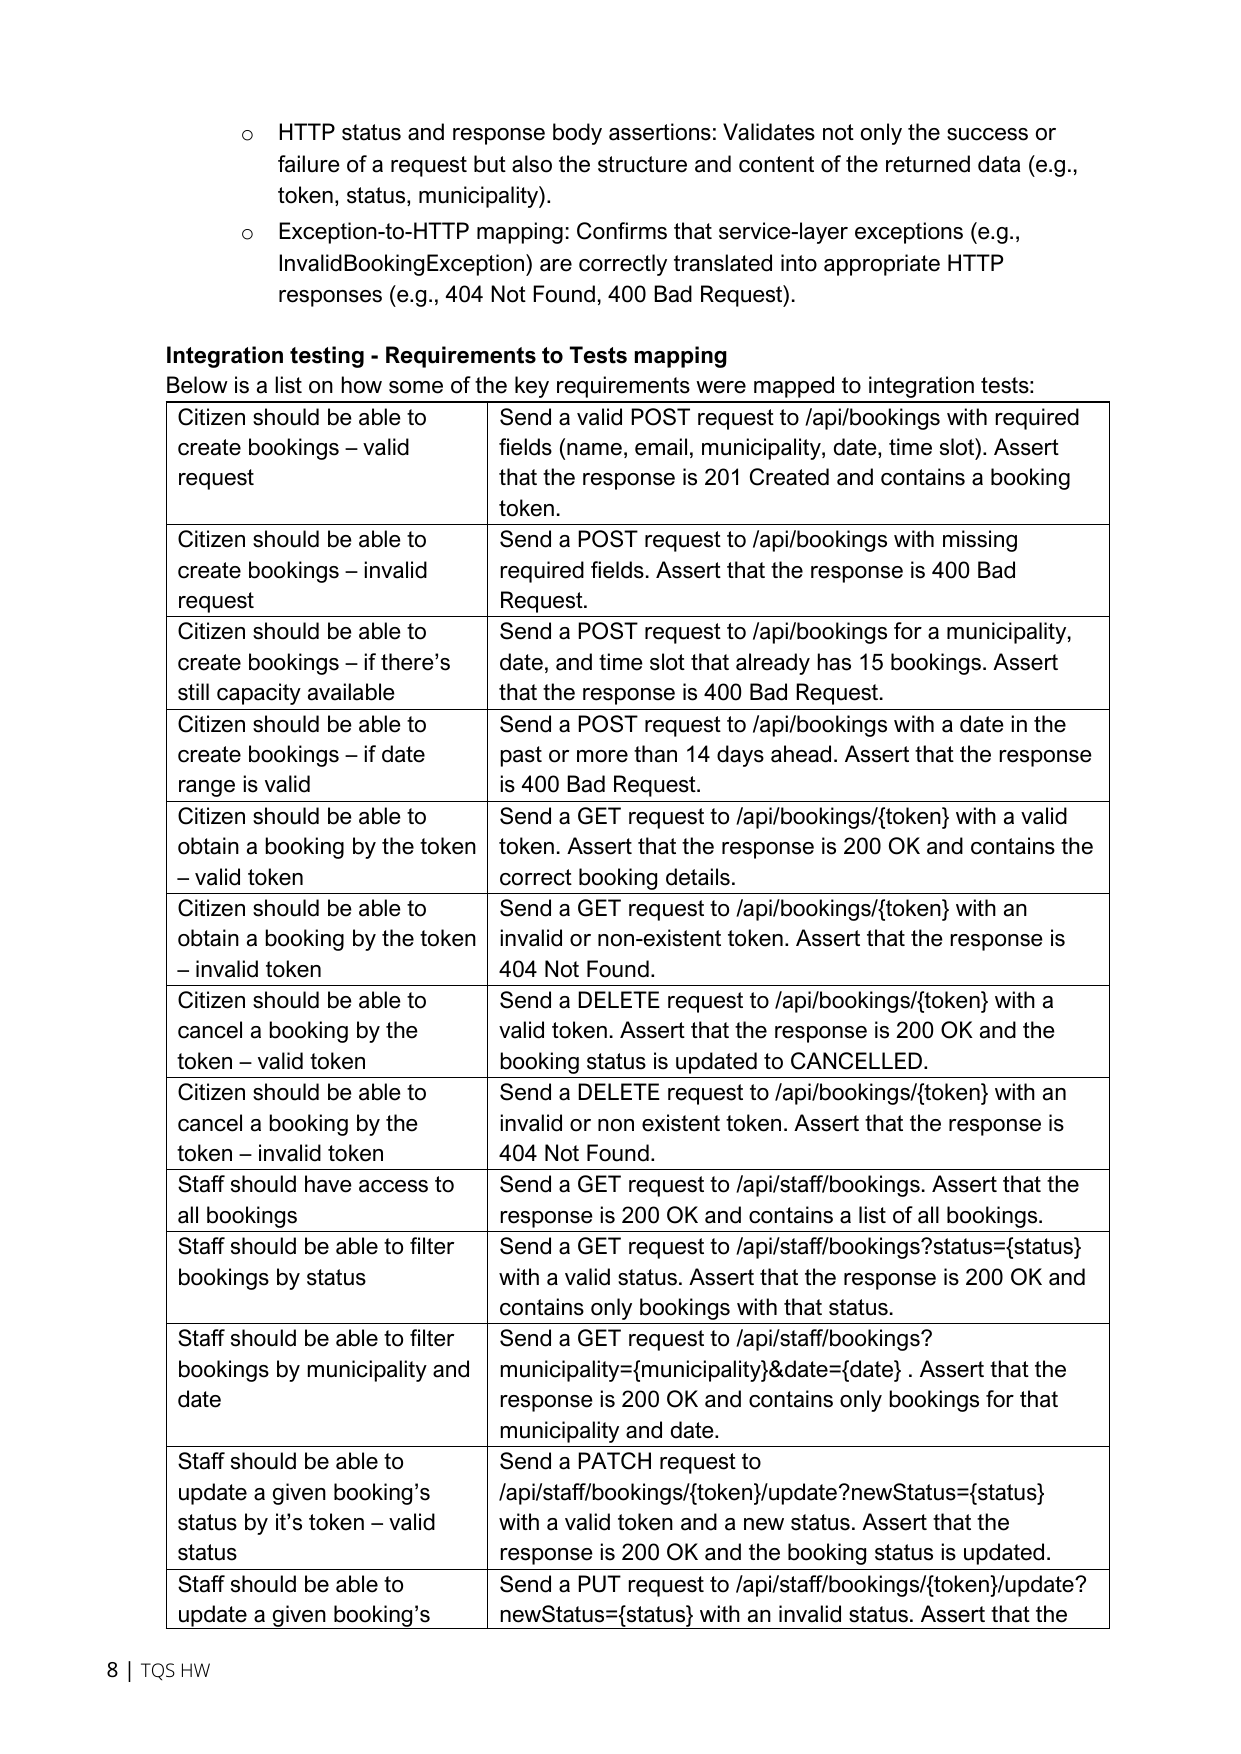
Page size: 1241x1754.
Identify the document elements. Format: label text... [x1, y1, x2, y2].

table_cell Citizen should be able to create bookings – if there’s still capacity available [167, 617, 487, 708]
table_cell Staff should be able to update a given booking’s status by it’s token – valid status [167, 1447, 487, 1568]
table_cell Send a GET request to /api/staff/bookings?status={status} with a valid status. Assert that the response is 200 OK and contains only bookings with that status. [488, 1232, 1109, 1323]
table_cell Send a GET request to /api/staff/bookings?municipality={municipality}&date={date} . Assert that the response is 200 OK and contains only bookings for that municipality and date. [488, 1324, 1109, 1446]
table_cell Staff should be able to filter bookings by municipality and date [167, 1324, 487, 1446]
table_cell Send a PUT request to /api/staff/bookings/{token}/update?newStatus={status} with an invalid status. Assert that the response is 400 Bad Request. [488, 1570, 1109, 1628]
table_cell Citizen should be able to create bookings – if date range is valid [167, 710, 487, 801]
table_cell Send a GET request to /api/bookings/{token} with a valid token. Assert that the response is 200 OK and contains the correct booking details. [488, 802, 1109, 893]
table_cell Citizen should be able to obtain a booking by the token – invalid token [167, 894, 487, 985]
table_cell Send a GET request to /api/staff/bookings. Assert that the response is 200 OK and contains a list of all bookings. [488, 1170, 1109, 1231]
table_cell Send a DELETE request to /api/bookings/{token} with a valid token. Assert that the response is 200 OK and the booking status is updated to CANCELLED. [488, 986, 1109, 1077]
table_cell Send a POST request to /api/bookings for a municipality, date, and time slot that already has 15 bookings. Assert that the response is 400 Bad Request. [488, 617, 1109, 708]
table_cell Send a GET request to /api/bookings/{token} with an invalid or non-existent token. Assert that the response is 404 Not Found. [488, 894, 1109, 985]
table_cell Citizen should be able to create bookings – invalid request [167, 525, 487, 616]
table_cell Send a POST request to /api/bookings with missing required fields. Assert that the response is 400 Bad Request. [488, 525, 1109, 616]
table_header Send a valid POST request to /api/bookings with required fields (name, email, municipality, date, time slot). Assert that the response is 201 Created and contains a booking token. [488, 403, 1109, 524]
list HTTP status and response body assertions: Validates not only the success or failure of a request but also the structure and content of the returned data (e.g., token, status, municipality). [240, 118, 1110, 208]
table_cell Staff should have access to all bookings [167, 1170, 487, 1231]
table_cell Citizen should be able to cancel a booking by the token – valid token [167, 986, 487, 1077]
table_cell Send a DELETE request to /api/bookings/{token} with an invalid or non existent token. Assert that the response is 404 Not Found. [488, 1078, 1109, 1169]
table_cell Citizen should be able to obtain a booking by the token – valid token [167, 802, 487, 893]
table_header Citizen should be able to create bookings – valid request [167, 403, 487, 524]
table_cell Send a PATCH request to /api/staff/bookings/{token}/update?newStatus={status} with a valid token and a new status. Assert that the response is 200 OK and the booking status is updated. [488, 1447, 1109, 1568]
table_cell Staff should be able to filter bookings by status [167, 1232, 487, 1323]
list Exception-to-HTTP mapping: Confirms that service-layer exceptions (e.g., InvalidBookingException) are correctly translated into appropriate HTTP responses (e.g., 404 Not Found, 400 Bad Request). [240, 217, 1110, 307]
table_cell Staff should be able to update a given booking’s status by it’s token – invalid status [167, 1570, 487, 1628]
table_cell Send a POST request to /api/bookings with a date in the past or more than 14 days ahead. Assert that the response is 400 Bad Request. [488, 710, 1109, 801]
text Below is a list on how some of the key requirements were mapped to integration tests: [165, 371, 1110, 399]
table_cell Citizen should be able to cancel a booking by the token – invalid token [167, 1078, 487, 1169]
text Integration testing - Requirements to Tests mapping [165, 341, 1110, 368]
